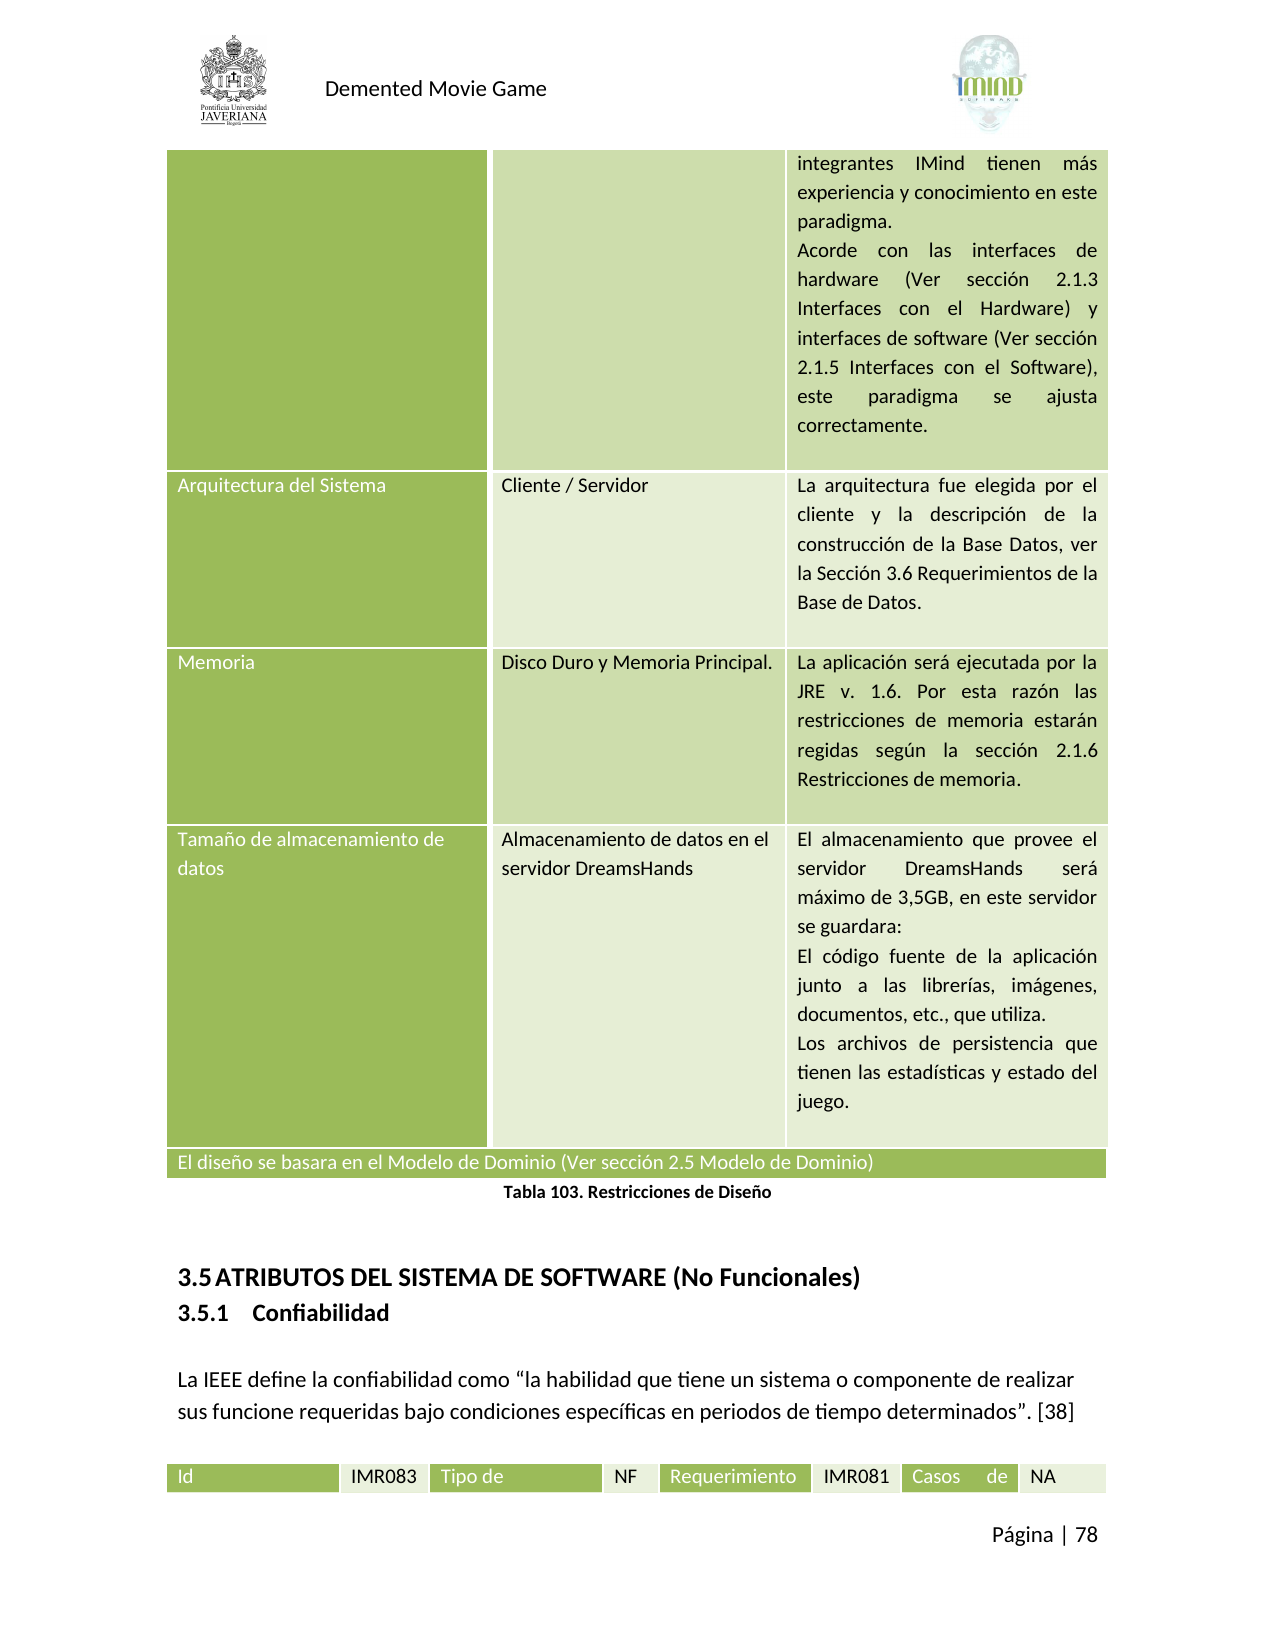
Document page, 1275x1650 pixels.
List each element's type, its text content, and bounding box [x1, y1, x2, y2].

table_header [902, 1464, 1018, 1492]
text Tabla 103. Restricciones de Diseño [177, 1180, 1098, 1203]
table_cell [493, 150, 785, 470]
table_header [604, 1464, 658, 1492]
subtitle Confiabilidad [177, 1298, 1098, 1328]
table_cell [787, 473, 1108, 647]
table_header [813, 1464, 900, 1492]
picture [200, 35, 267, 126]
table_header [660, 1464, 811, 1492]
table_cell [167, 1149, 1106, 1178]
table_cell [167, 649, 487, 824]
text La IEEE define la confiabilidad como “la habilidad que tiene un sistema o componente de realizar sus funcione requeridas bajo condiciones específicas en periodos de tiempo determinados”. [38] [177, 1365, 1098, 1425]
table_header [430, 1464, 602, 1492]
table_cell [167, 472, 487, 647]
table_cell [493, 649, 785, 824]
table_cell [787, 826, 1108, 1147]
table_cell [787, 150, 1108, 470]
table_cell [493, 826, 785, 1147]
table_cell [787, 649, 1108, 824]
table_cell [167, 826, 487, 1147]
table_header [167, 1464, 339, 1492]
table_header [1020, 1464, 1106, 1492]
subtitle ATRIBUTOS DEL SISTEMA DE SOFTWARE (No Funcionales) [177, 1260, 1098, 1293]
picture [951, 35, 1033, 138]
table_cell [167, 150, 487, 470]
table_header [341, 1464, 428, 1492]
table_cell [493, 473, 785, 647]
